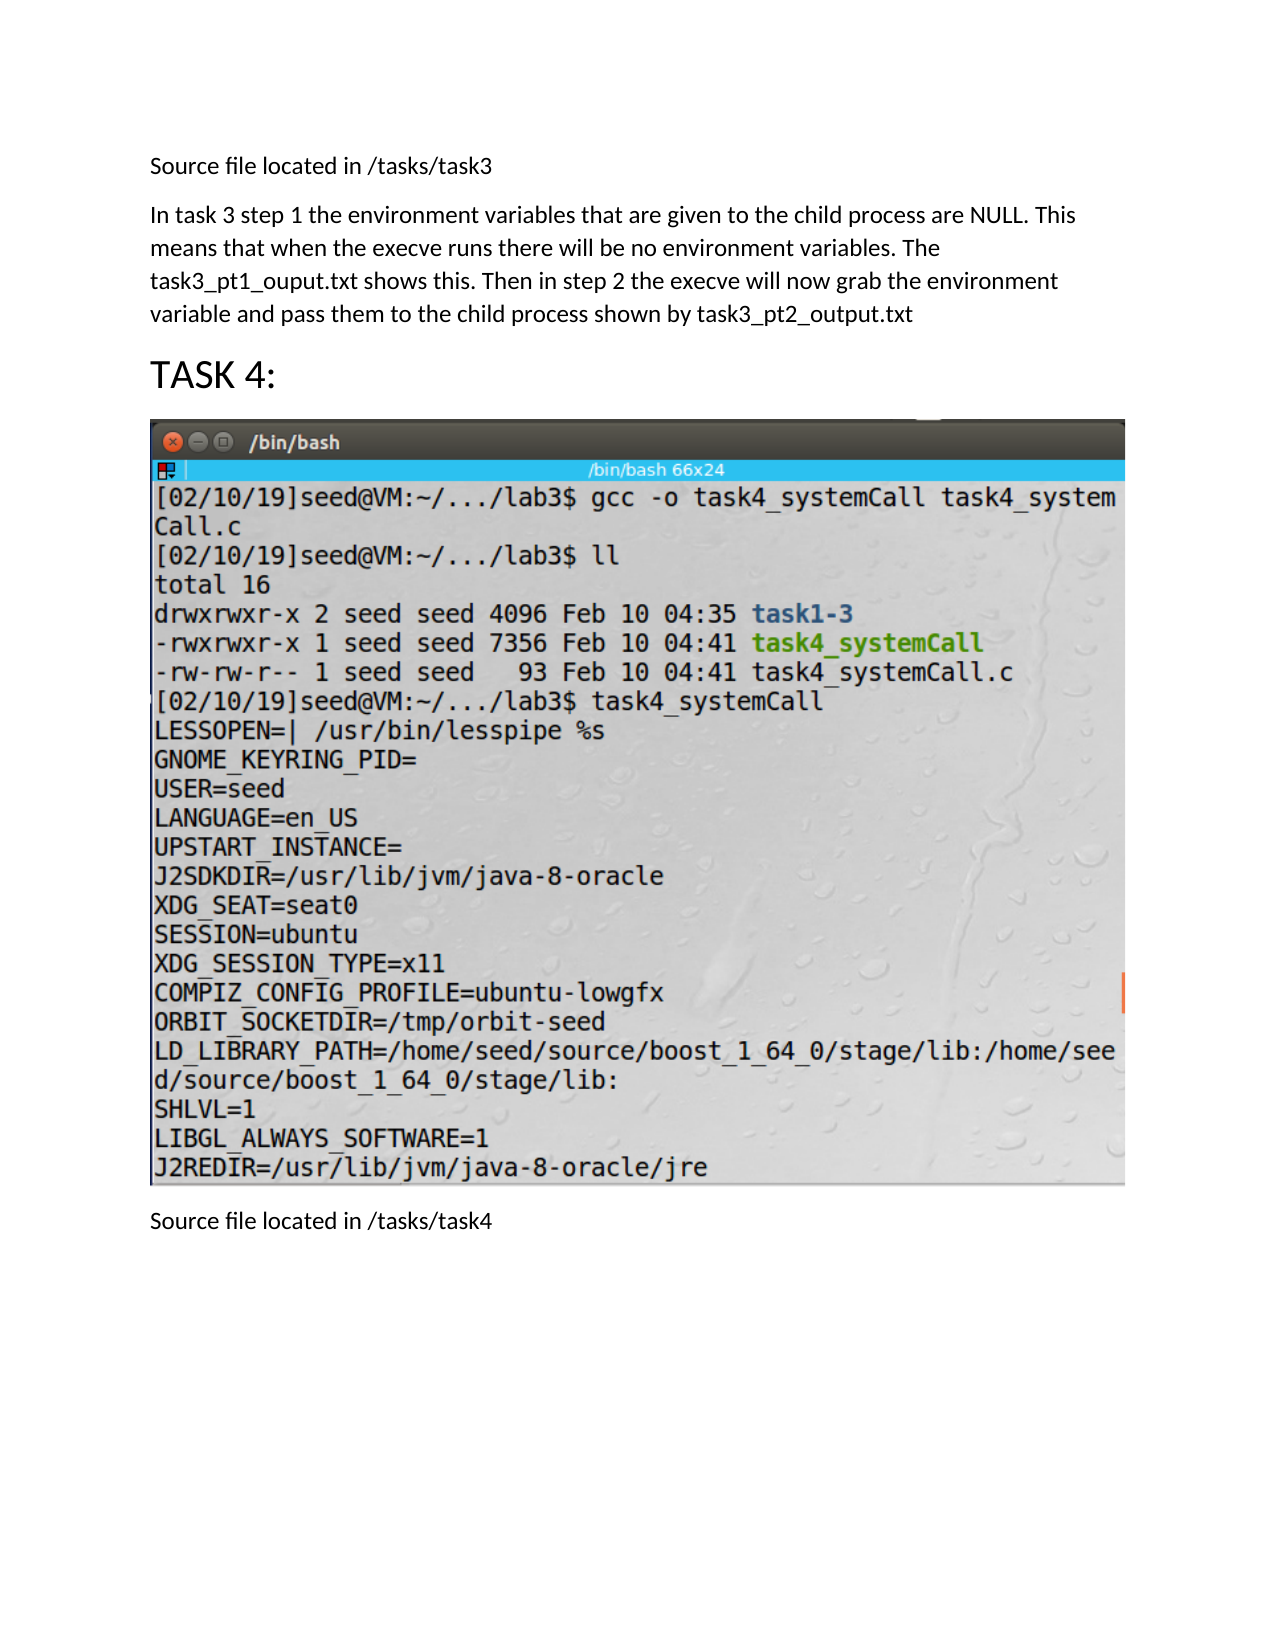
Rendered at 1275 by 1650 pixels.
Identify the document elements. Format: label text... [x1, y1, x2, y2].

text Source file located in /tasks/task3 [150, 150, 1125, 181]
text TASK 4: [150, 348, 1125, 399]
text Source file located in /tasks/task4 [150, 1206, 1125, 1236]
text In task 3 step 1 the environment variables that are given to the child process are NULL. This means that when the execve runs there will be no environment variables. The task3_pt1_ouput.txt shows this. Then in step 2 the execve will now grab the environment variable and pass them to the child process shown by task3_pt2_output.txt [150, 199, 1125, 329]
picture [150, 419, 1125, 1187]
